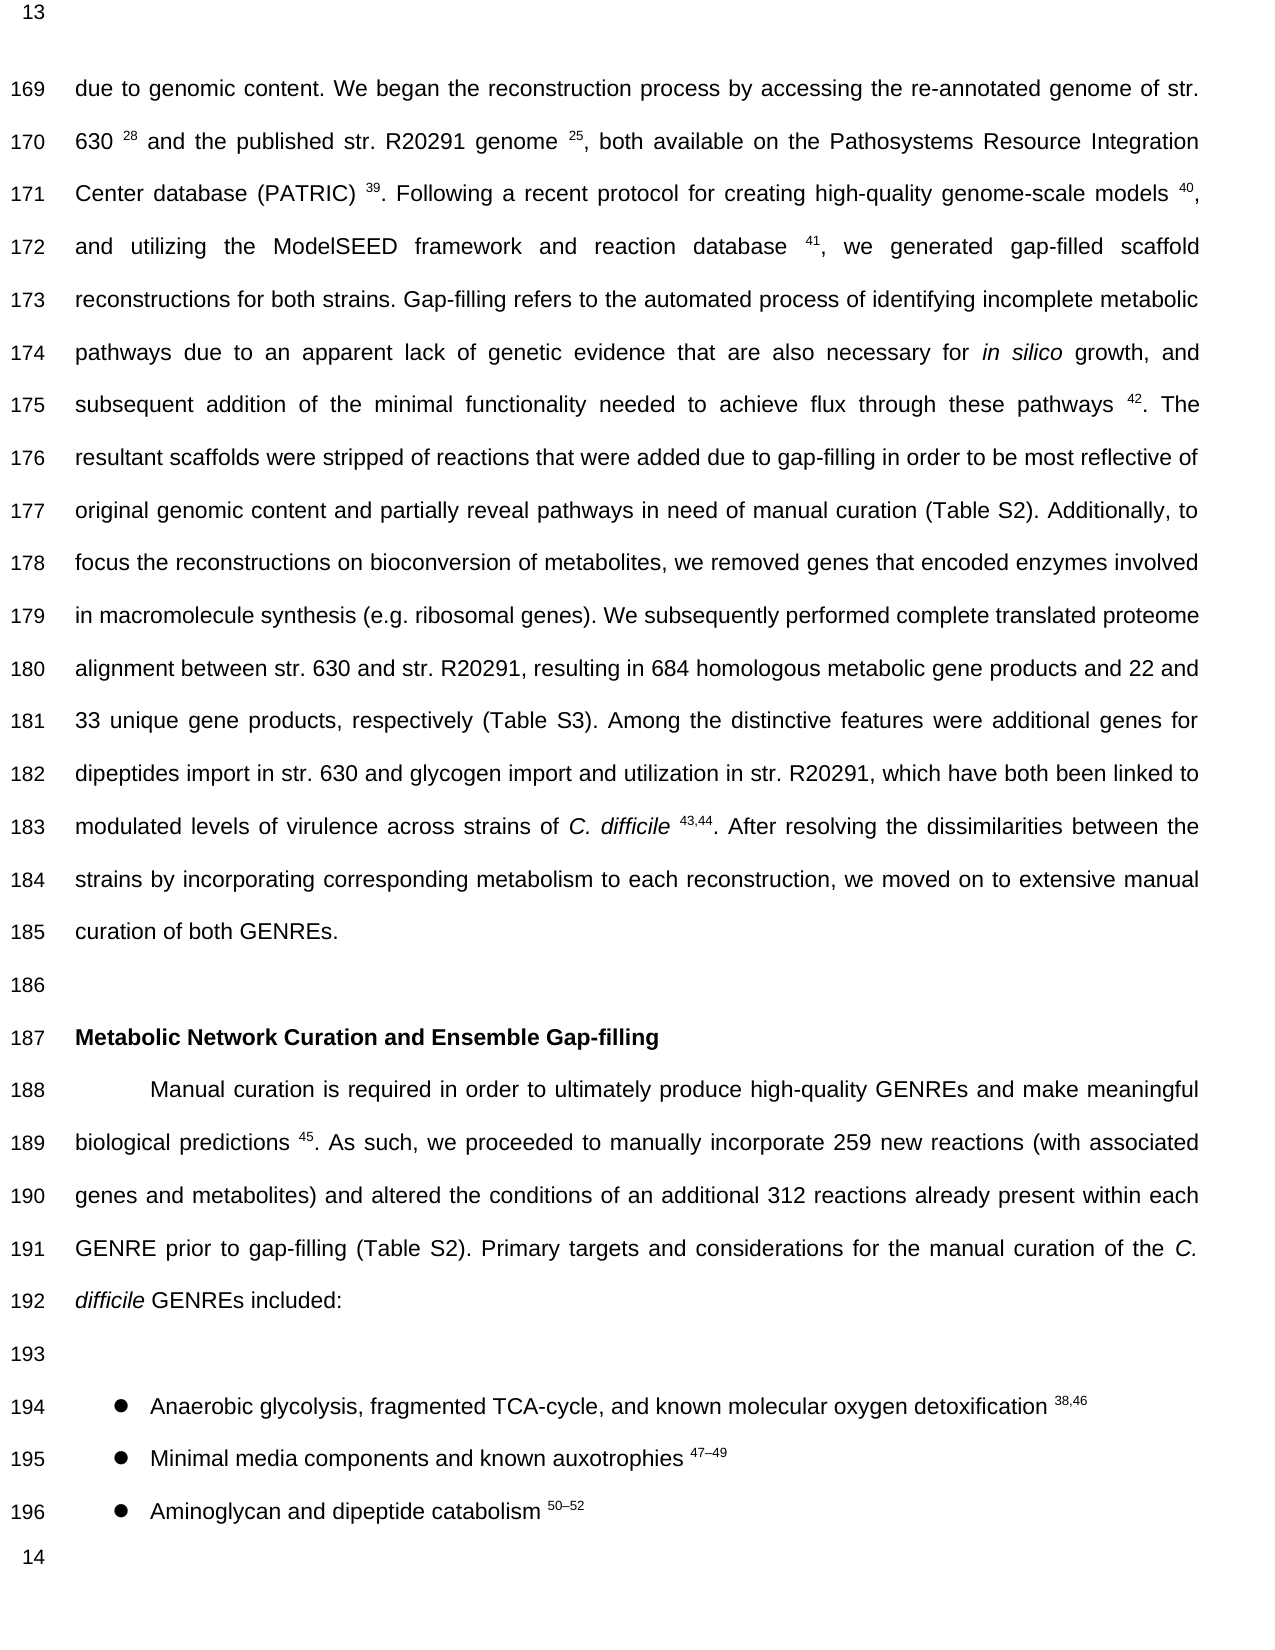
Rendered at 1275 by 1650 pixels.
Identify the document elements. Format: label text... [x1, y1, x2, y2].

list Anaerobic glycolysis, fragmented TCA-cycle, and known molecular oxygen detoxification 38,46 [112, 1393, 1200, 1419]
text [75, 75, 1200, 945]
text Manual curation is required in order to ultimately produce high-quality GENREs and make meaningful biological predictions 45. As such, we proceeded to manually incorporate 259 new reactions (with associated genes and metabolites) and altered the conditions of an additional 312 reactions already present within each GENRE prior to gap-filling (Table S2). Primary targets and considerations for the manual curation of the C. difficile GENREs included: [75, 1076, 1200, 1314]
list Aminoglycan and dipeptide catabolism 50–52 [112, 1498, 1200, 1524]
list Minimal media components and known auxotrophies 47–49 [112, 1445, 1200, 1472]
text Metabolic Network Curation and Ensemble Gap-filling [75, 1024, 1200, 1050]
